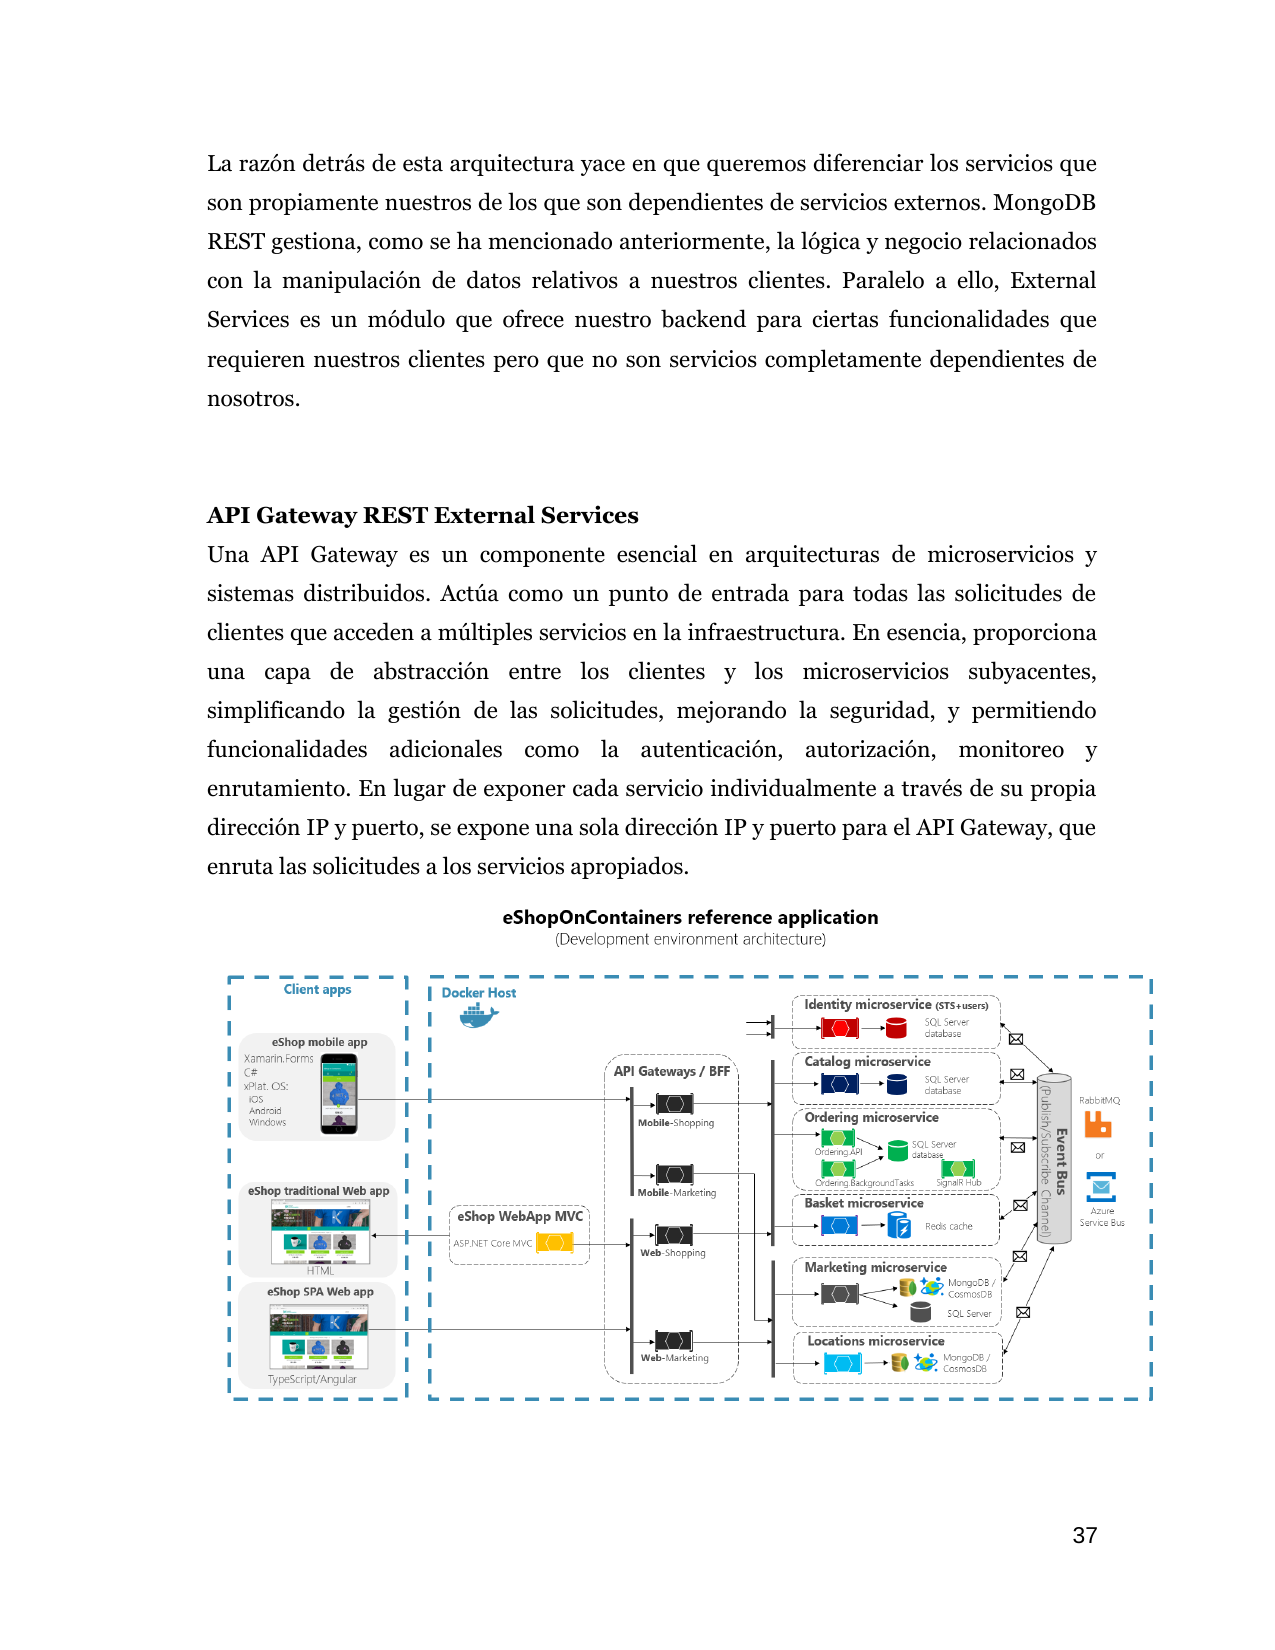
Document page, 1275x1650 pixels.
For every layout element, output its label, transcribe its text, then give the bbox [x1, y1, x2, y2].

text La razón detrás de esta arquitectura yace en que queremos diferenciar los servicios que son propiamente nuestros de los que son dependientes de servicios externos. MongoDB REST gestiona, como se ha mencionado anteriormente, la lógica y negocio relacionados con la manipulación de datos relativos a nuestros clientes. Paralelo a ello, External Services es un módulo que ofrece nuestro backend para ciertas funcionalidades que requieren nuestros clientes pero que no son servicios completamente dependientes de nosotros. [207, 151, 1098, 411]
text Una API Gateway es un componente esencial en arquitecturas de microservicios y sistemas distribuidos. Actúa como un punto de entrada para todas las solicitudes de clientes que acceden a múltiples servicios en la infraestructura. En esencia, proporciona una capa de abstracción entre los clientes y los microservicios subyacentes, simplificando la gestión de las solicitudes, mejorando la seguridad, y permitiendo funcionalidades adicionales como la autenticación, autorización, monitoreo y enrutamiento. En lugar de exponer cada servicio individualmente a través de su propia dirección IP y puerto, se expone una sola dirección IP y puerto para el API Gateway, que enruta las solicitudes a los servicios apropiados. [207, 541, 1098, 880]
text API Gateway REST External Services [207, 502, 1098, 528]
picture [206, 892, 1173, 1421]
